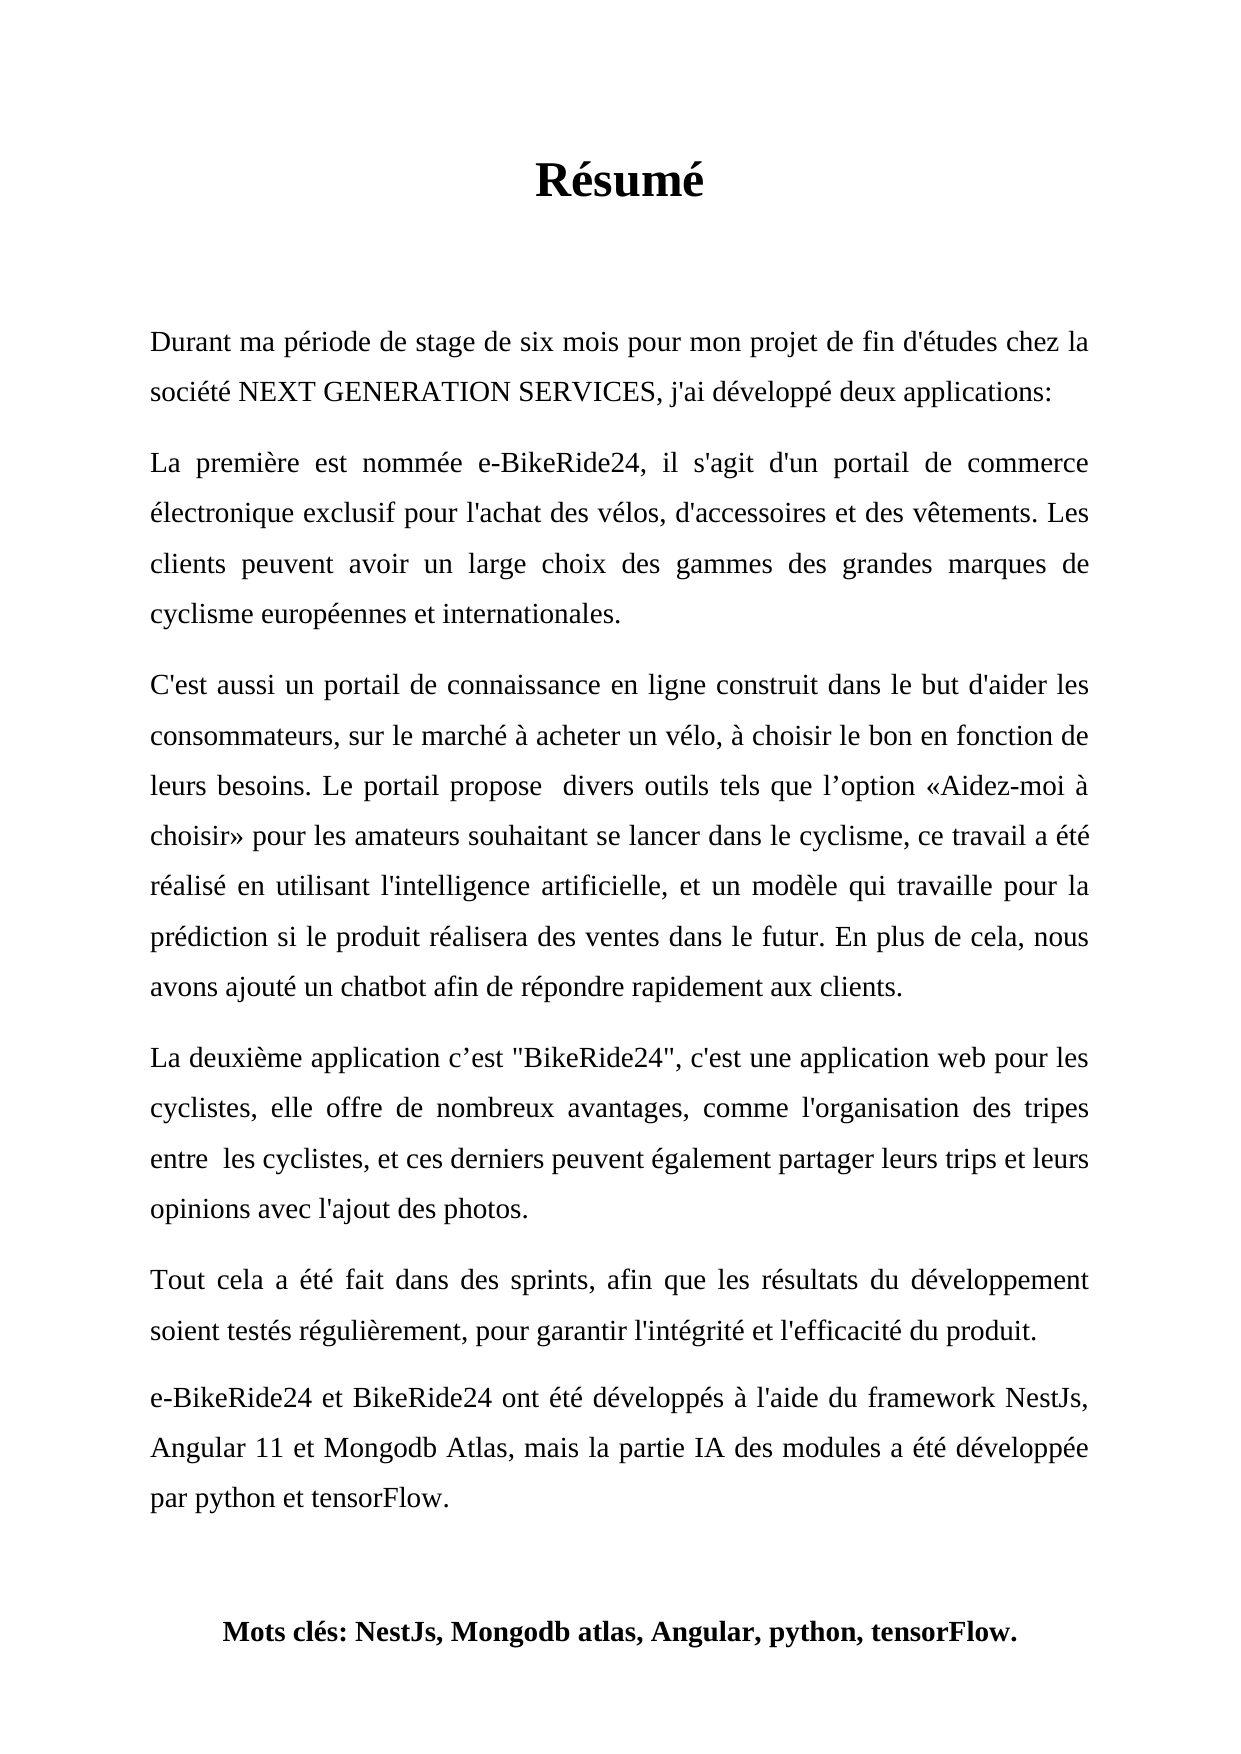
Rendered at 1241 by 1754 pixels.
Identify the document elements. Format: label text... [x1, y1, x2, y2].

text Durant ma période de stage de six mois pour mon projet de fin d'études chez la société NEXT GENERATION SERVICES, j'ai développé deux applications: [150, 324, 1090, 408]
text La deuxième application c’est "BikeRide24", c'est une application web pour les cyclistes, elle offre de nombreux avantages, comme l'organisation des tripes entre les cyclistes, et ces derniers peuvent également partager leurs trips et leurs opinions avec l'ajout des photos. [150, 1040, 1090, 1225]
text Mots clés: NestJs, Mongodb atlas, Angular, python, tensorFlow. [150, 1614, 1090, 1648]
text C'est aussi un portail de connaissance en ligne construit dans le but d'aider les consommateurs, sur le marché à acheter un vélo, à choisir le bon en fonction de leurs besoins. Le portail propose divers outils tels que l’option «Aidez-moi à choisir» pour les amateurs souhaitant se lancer dans le cyclisme, ce travail a été réalisé en utilisant l'intelligence artificielle, et un modèle qui travaille pour la prédiction si le produit réalisera des ventes dans le futur. En plus de cela, nous avons ajouté un chatbot afin de répondre rapidement aux clients. [150, 667, 1090, 1003]
text e-BikeRide24 et BikeRide24 ont été développés à l'aide du framework NestJs, Angular 11 et Mongodb Atlas, mais la partie IA des modules a été développée par python et tensorFlow. [150, 1380, 1090, 1514]
text Tout cela a été fait dans des sprints, afin que les résultats du développement soient testés régulièrement, pour garantir l'intégrité et l'efficacité du produit. [150, 1262, 1090, 1346]
text Résumé [150, 150, 1090, 207]
text La première est nommée e-BikeRide24, il s'agit d'un portail de commerce électronique exclusif pour l'achat des vélos, d'accessoires et des vêtements. Les clients peuvent avoir un large choix des gammes des grandes marques de cyclisme européennes et internationales. [150, 445, 1090, 630]
